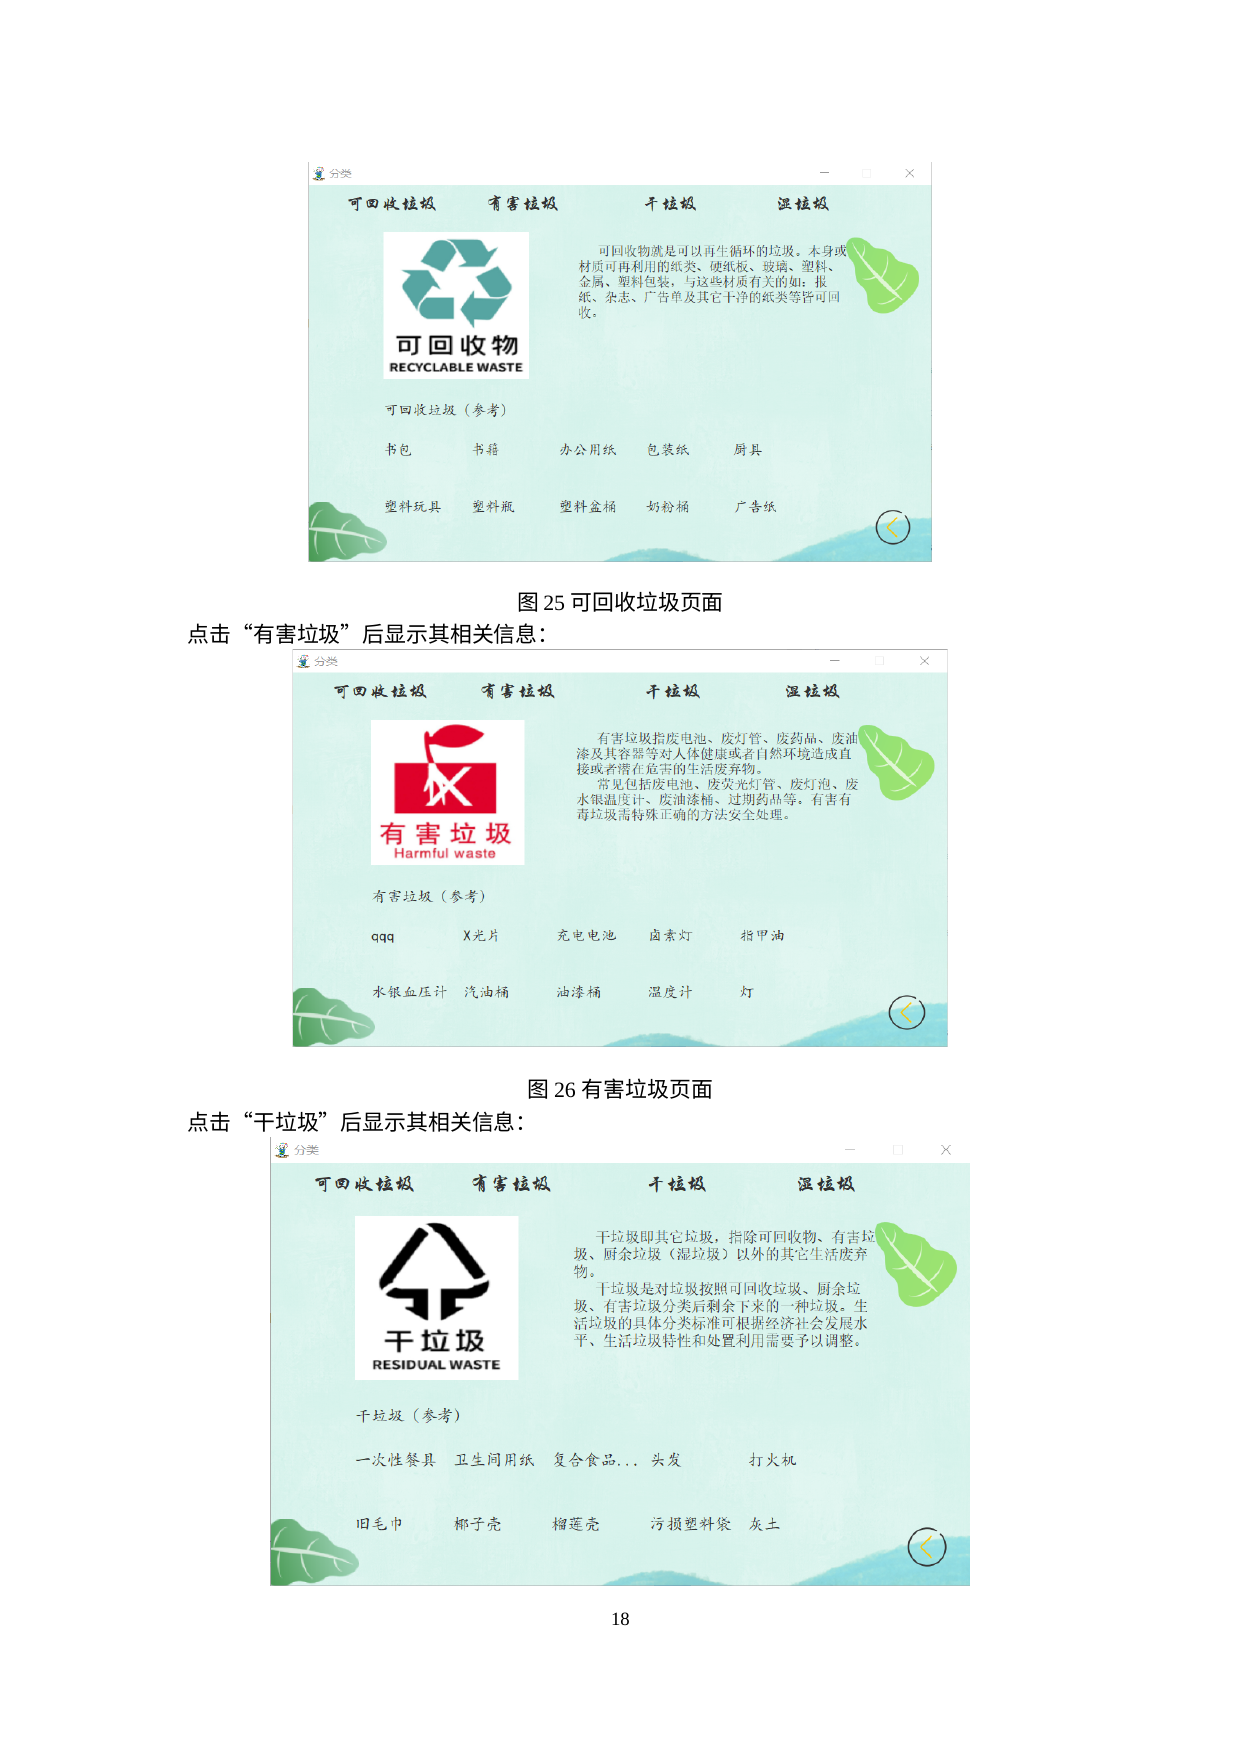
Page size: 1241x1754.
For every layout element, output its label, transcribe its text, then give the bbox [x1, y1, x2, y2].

picture [308, 162, 932, 562]
text 点击“干垃圾”后显示其相关信息： [187, 1104, 1053, 1137]
text 图26 有害垃圾页面 [187, 1072, 1053, 1104]
picture [270, 1137, 970, 1586]
picture [292, 649, 948, 1047]
text 点击“有害垃圾”后显示其相关信息： [187, 617, 1053, 649]
text 图25 可回收垃圾页面 [187, 584, 1053, 617]
